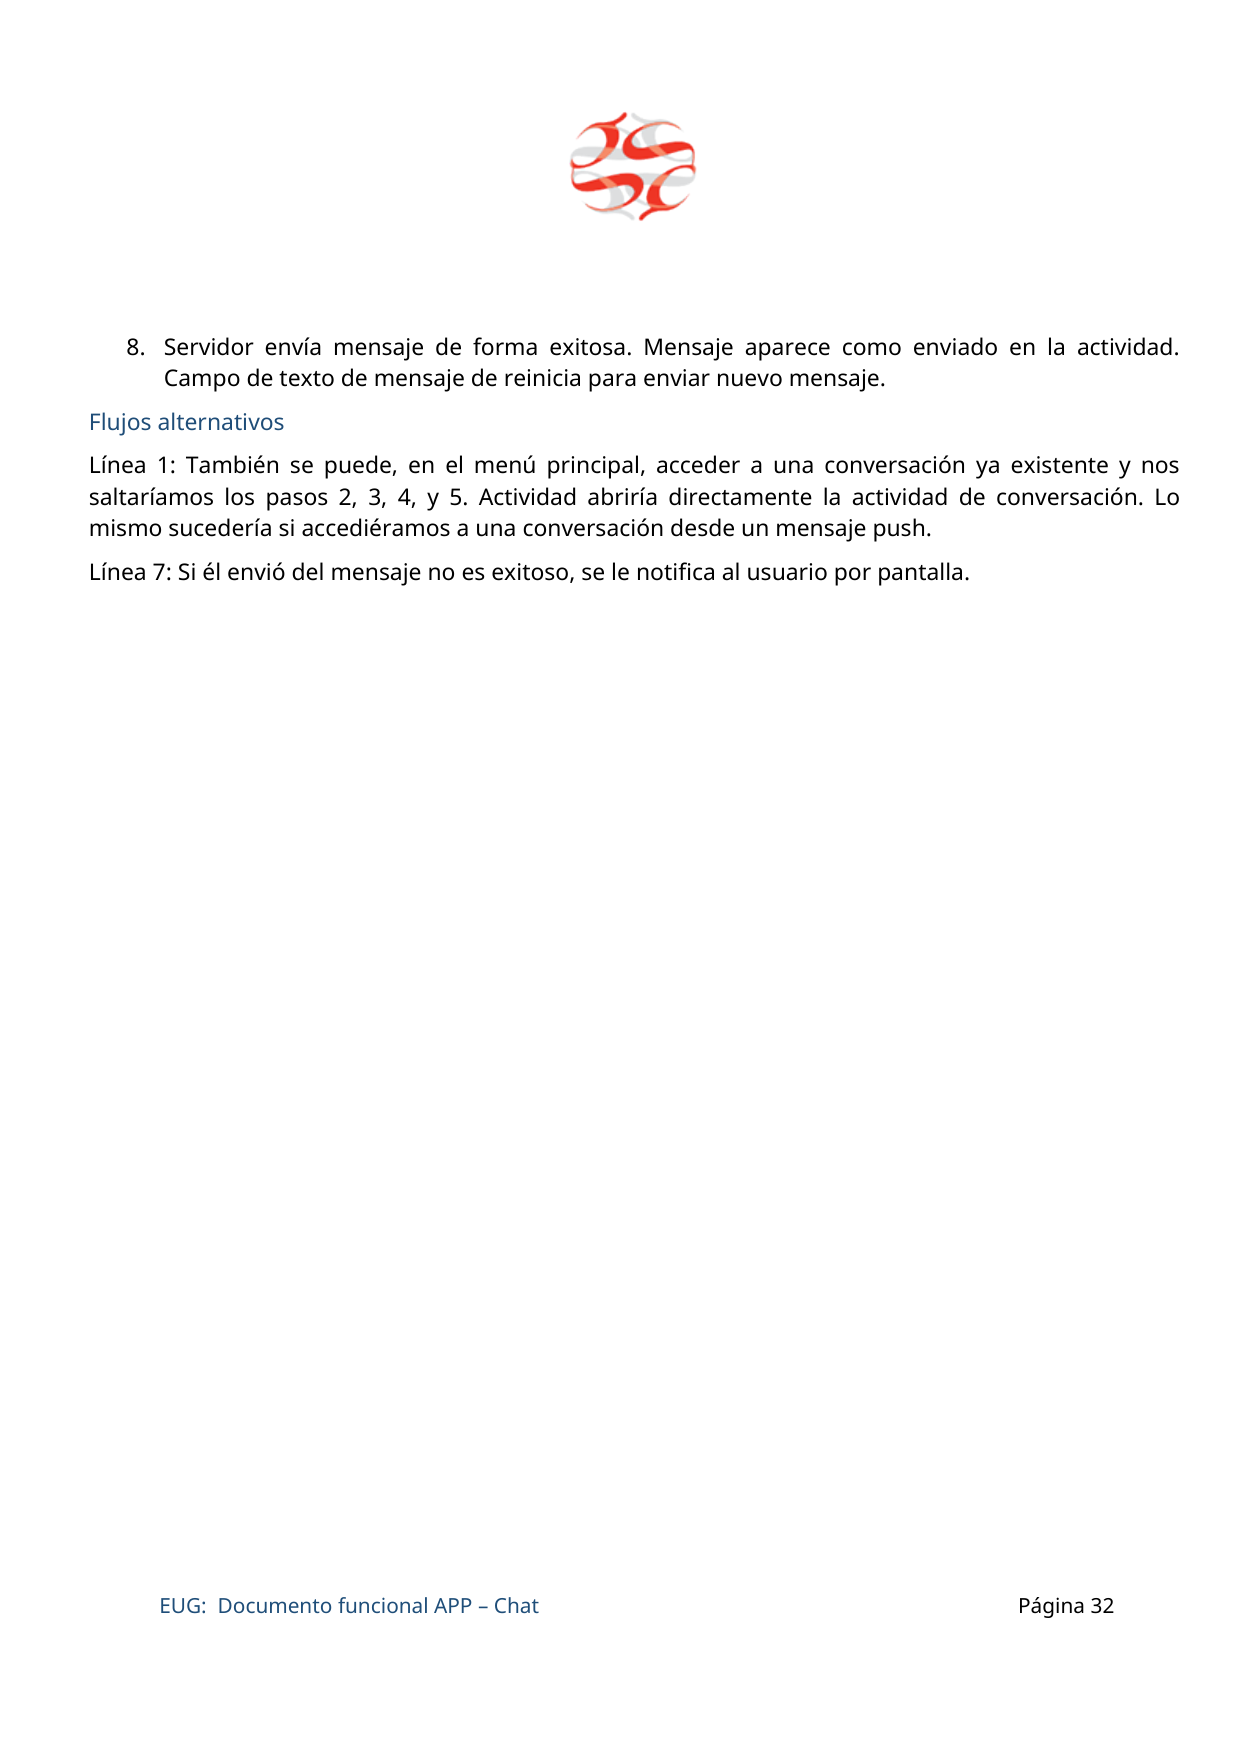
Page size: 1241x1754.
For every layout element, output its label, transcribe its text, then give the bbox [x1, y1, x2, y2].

picture [559, 86, 711, 237]
text Línea 7: Si él envió del mensaje no es exitoso, se le notifica al usuario por pantalla. [89, 556, 1181, 587]
text Línea 1: También se puede, en el menú principal, acceder a una conversación ya existente y nos saltaríamos los pasos 2, 3, 4, y 5. Actividad abriría directamente la actividad de conversación. Lo mismo sucedería si accediéramos a una conversación desde un mensaje push. [89, 449, 1181, 543]
subtitle Flujos alternativos [89, 406, 1181, 437]
list Servidor envía mensaje de forma exitosa. Mensaje aparece como enviado en la actividad. Campo de texto de mensaje de reinicia para enviar nuevo mensaje. [126, 331, 1181, 393]
